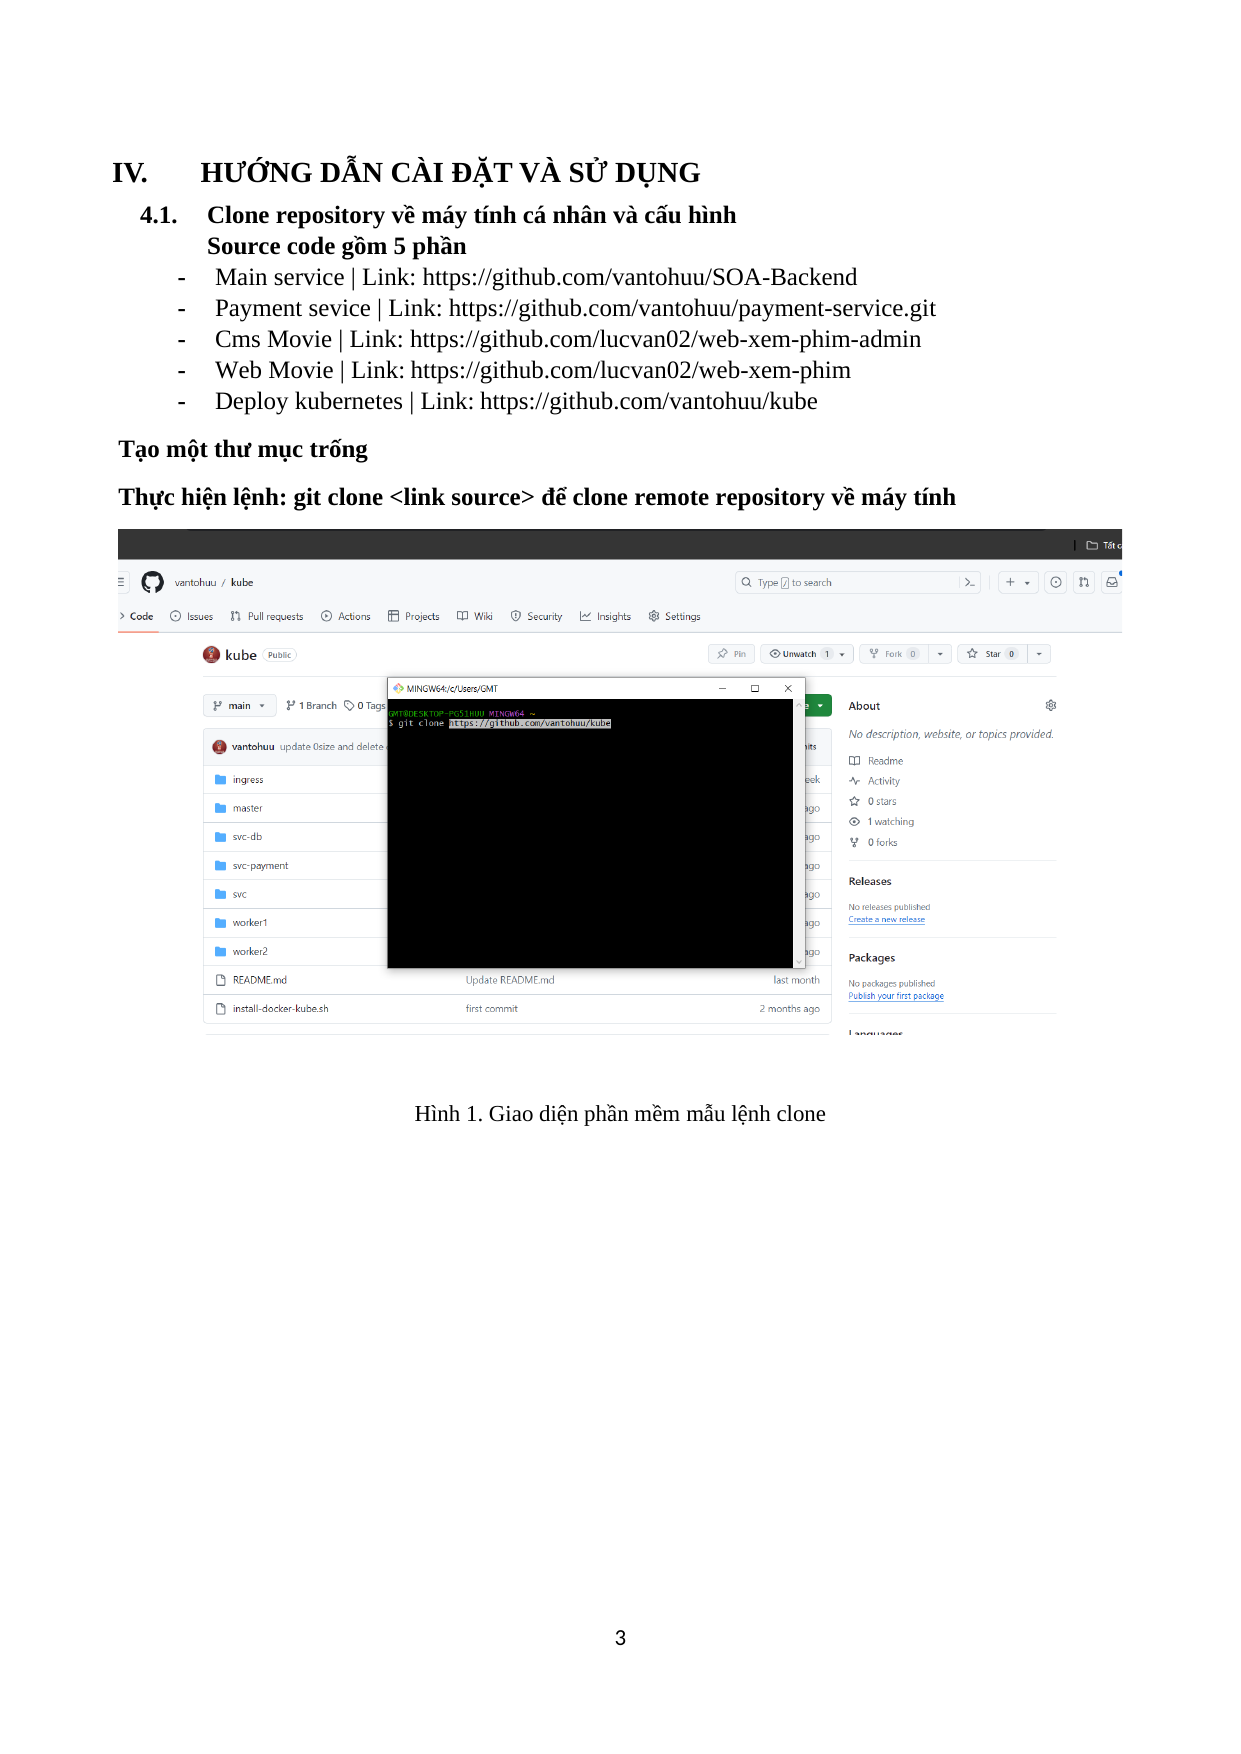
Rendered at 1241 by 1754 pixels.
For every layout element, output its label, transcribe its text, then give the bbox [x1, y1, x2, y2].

list Main service | Link: https://github.com/vantohuu/SOA-Backend [177, 262, 1122, 291]
list Source code gồm 5 phần [207, 231, 1122, 260]
list Web Movie | Link: https://github.com/lucvan02/web-xem-phim [177, 355, 1122, 384]
list Deploy kubernetes | Link: https://github.com/vantohuu/kube [177, 386, 1122, 415]
picture [118, 529, 1123, 1035]
text Thực hiện lệnh: git clone <link source> để clone remote repository về máy tính [118, 482, 1122, 511]
text Tạo một thư mục trống [118, 434, 1122, 463]
list Payment sevice | Link: https://github.com/vantohuu/payment-service.git [177, 293, 1122, 322]
subtitle HƯỚNG DẪN CÀI ĐẶT VÀ SỬ DỤNG [148, 156, 1122, 189]
text Hình 1. Giao diện phần mềm mẫu lệnh clone [118, 1100, 1122, 1126]
list Clone repository về máy tính cá nhân và cấu hình [177, 200, 1122, 229]
list Cms Movie | Link: https://github.com/lucvan02/web-xem-phim-admin [177, 324, 1122, 353]
